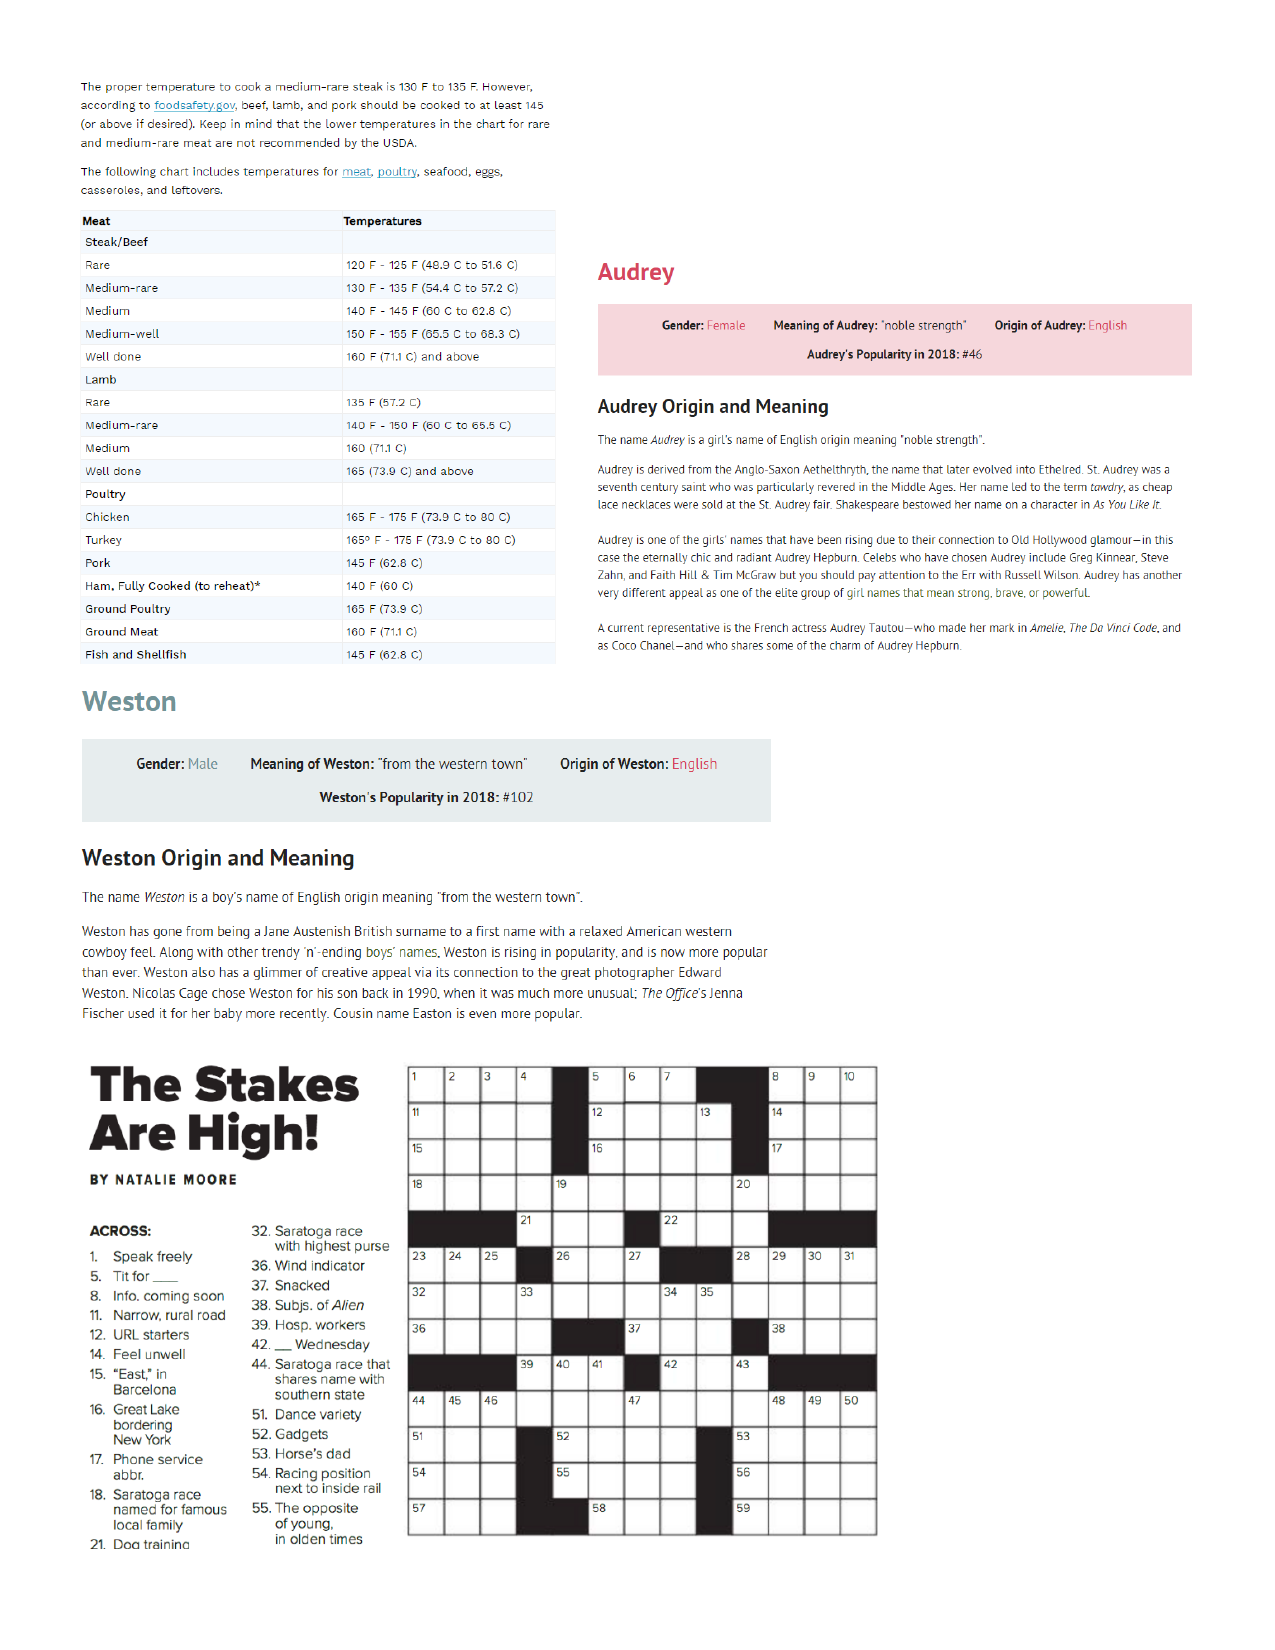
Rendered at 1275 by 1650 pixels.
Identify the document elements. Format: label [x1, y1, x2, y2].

picture [75, 682, 774, 1035]
picture [75, 75, 561, 664]
picture [75, 1053, 901, 1549]
picture [591, 256, 1195, 664]
